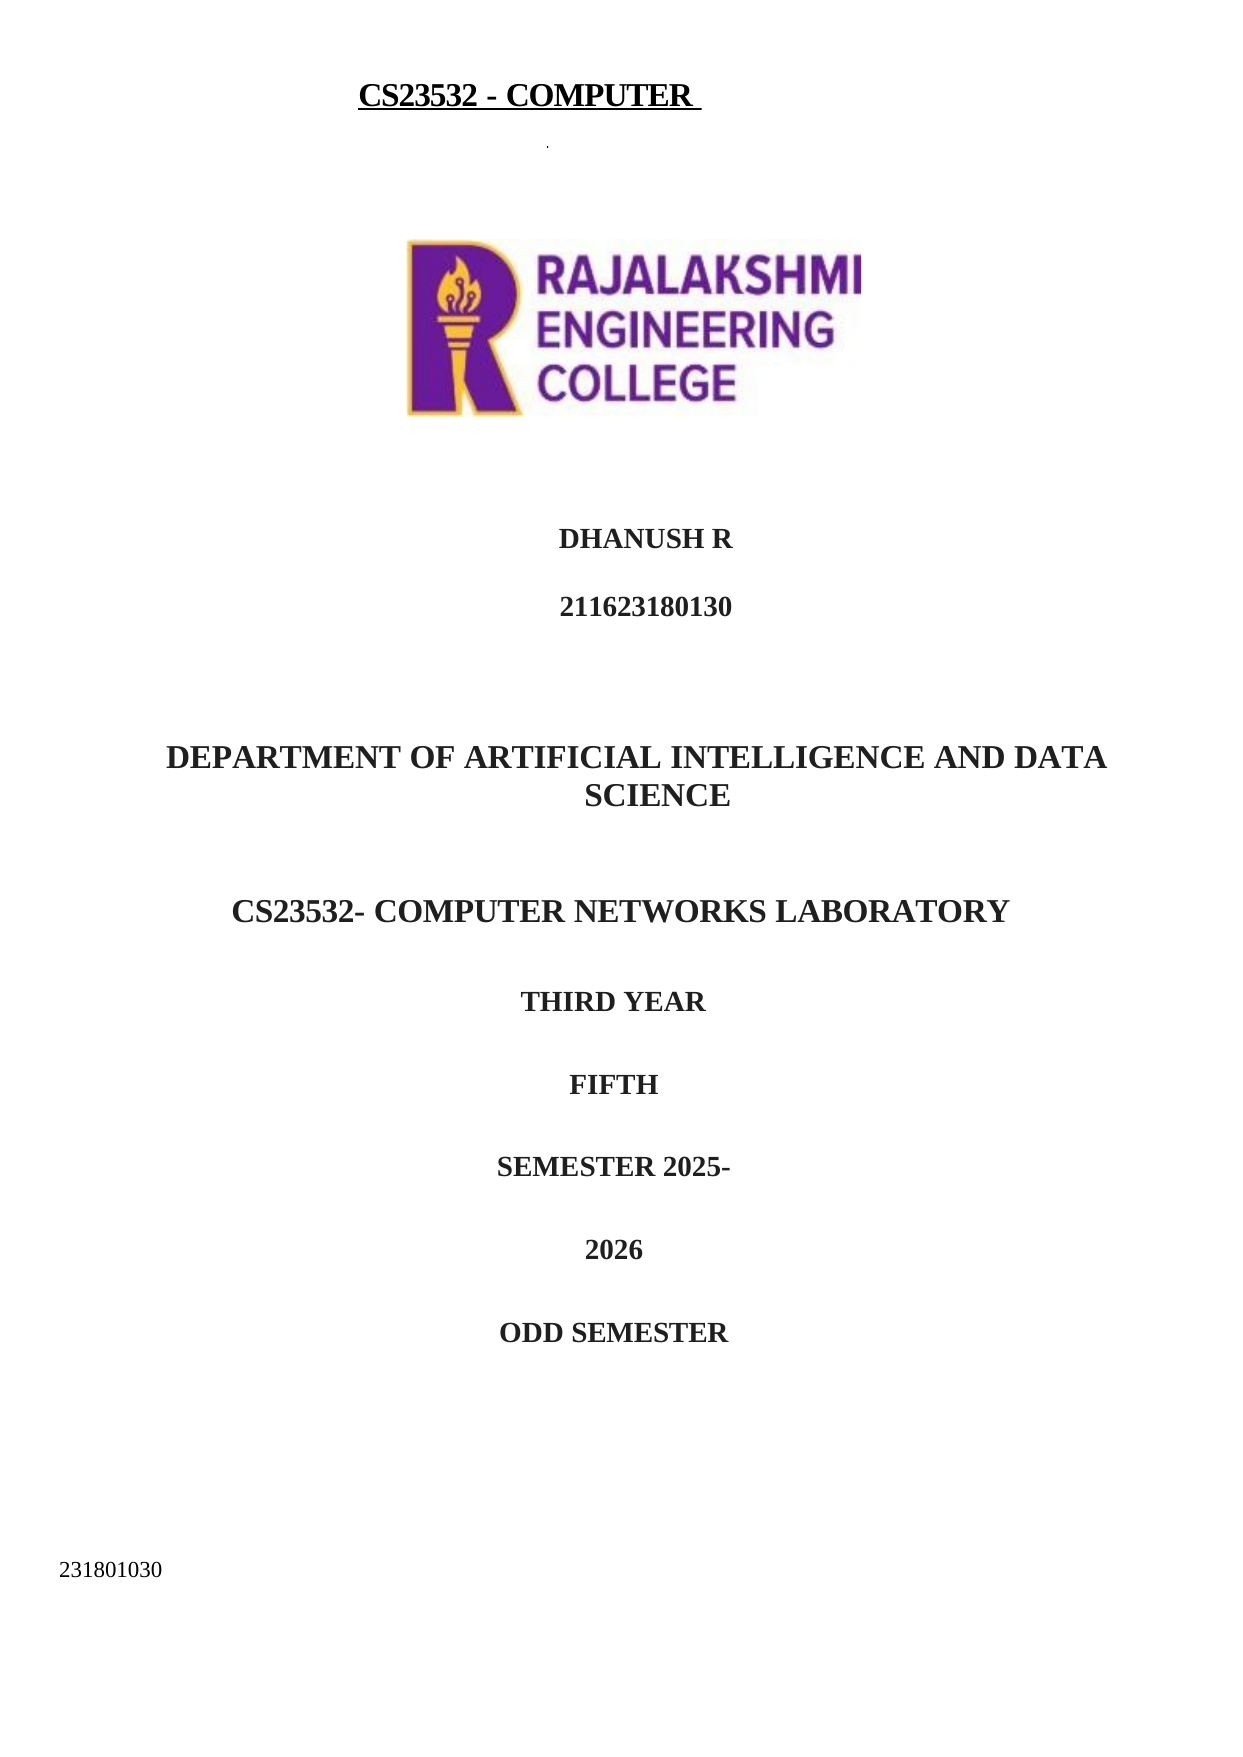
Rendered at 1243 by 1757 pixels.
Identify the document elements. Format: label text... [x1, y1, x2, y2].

text SCIENCE [117, 776, 1198, 814]
text CS23532- COMPUTER NETWORKS LABORATORY [59, 892, 1183, 930]
text DEPARTMENT OF ARTIFICIAL INTELLIGENCE AND DATA [117, 737, 1156, 775]
text ODD SEMESTER [432, 1315, 796, 1348]
text DHANUSH R [432, 522, 860, 555]
text 211623180130 [432, 589, 860, 622]
picture [406, 239, 862, 417]
text THIRD YEAR FIFTH SEMESTER 2025- 2026 [485, 984, 741, 1265]
